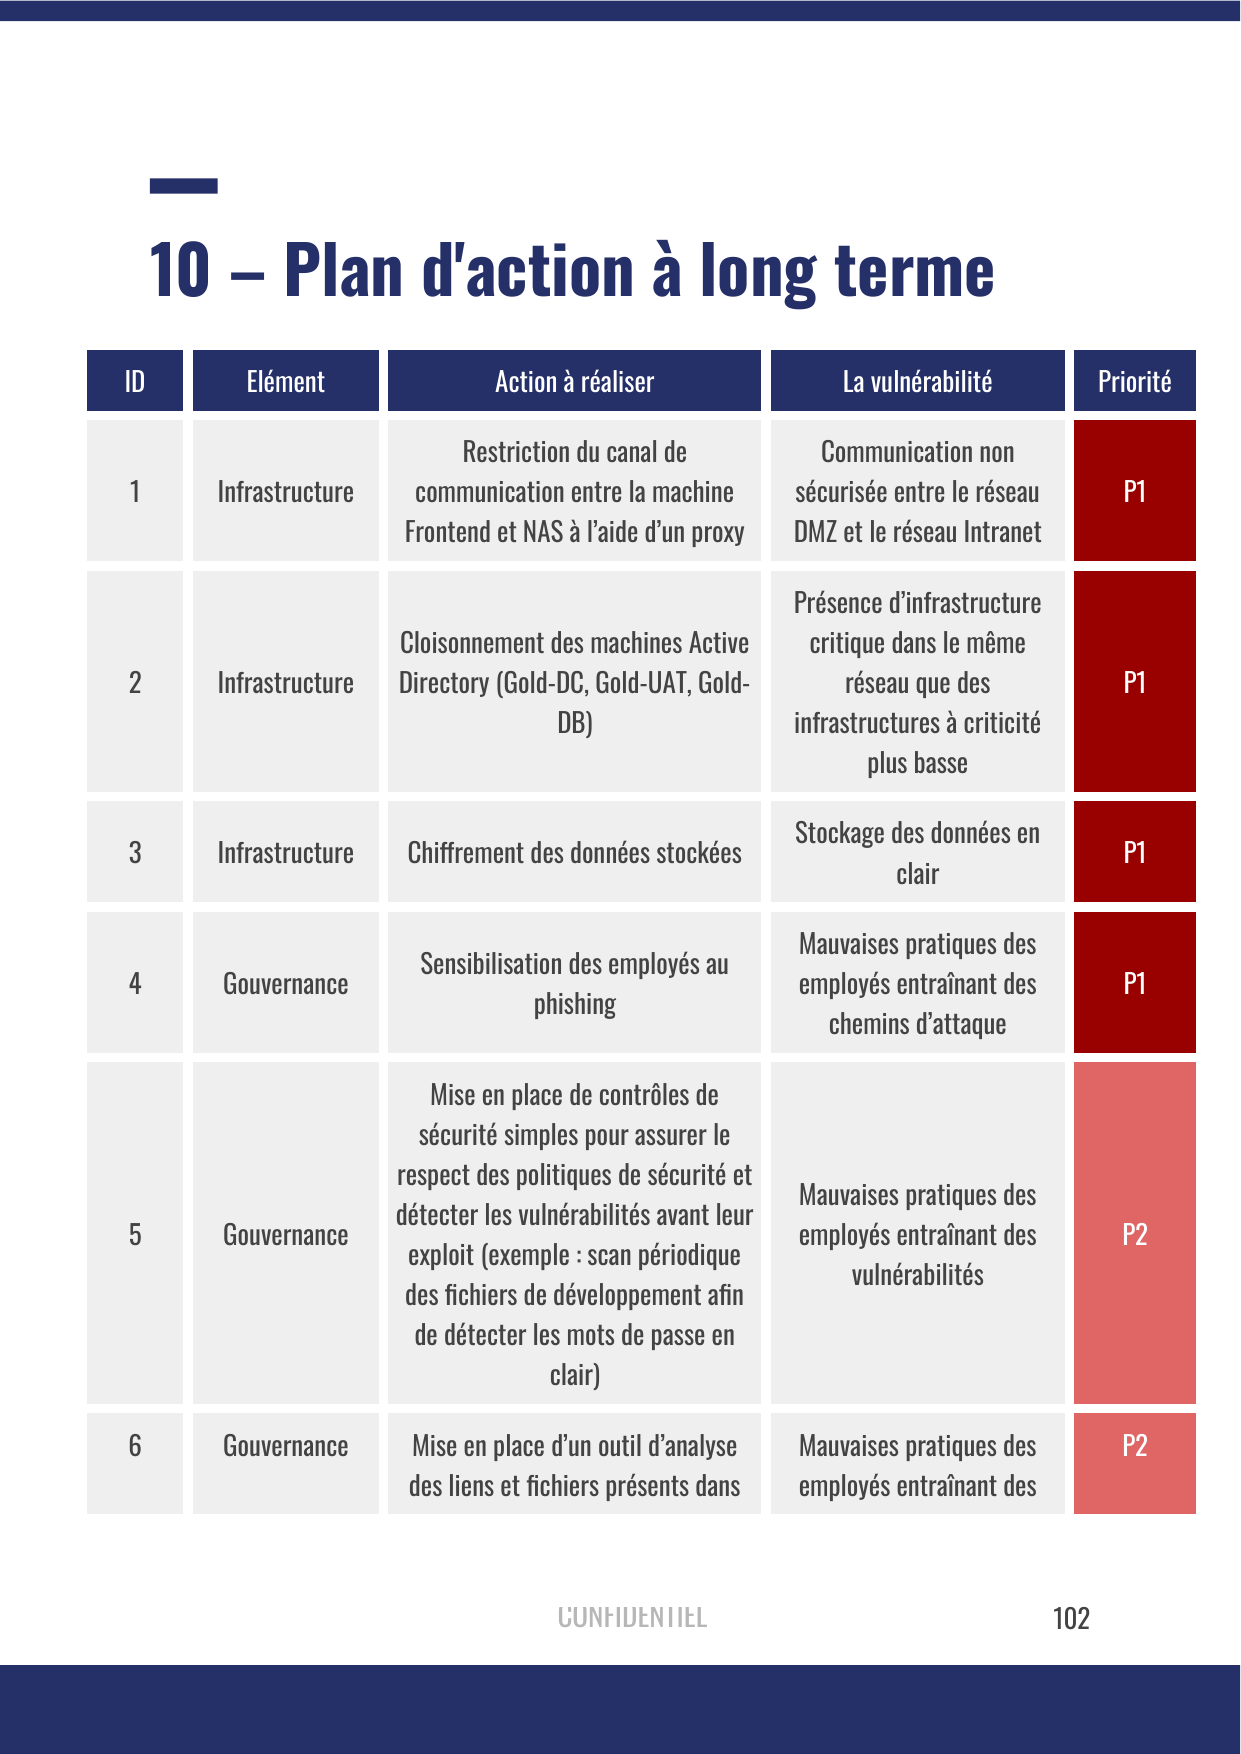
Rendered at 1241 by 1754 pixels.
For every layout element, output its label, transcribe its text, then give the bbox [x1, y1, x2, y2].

table_cell Présence d’infrastructure critique dans le même réseau que des infrastructures à criticité plus basse [771, 571, 1065, 792]
table_cell 3 [87, 801, 183, 902]
table_cell Mauvaises pratiques des employés entraînant des vulnérabilités [771, 1062, 1065, 1404]
table_cell Restriction du canal de communication entre la machine Frontend et NAS à l’aide d’un proxy [388, 420, 761, 561]
table_cell Infrastructure [193, 420, 379, 561]
table_cell Sensibilisation des employés au phishing [388, 912, 761, 1053]
table_cell P1 [1074, 801, 1196, 902]
table_header Elément [193, 350, 379, 411]
table_cell Gouvernance [193, 1062, 379, 1404]
table_cell 5 [87, 1062, 183, 1404]
table_cell Gouvernance [193, 1413, 379, 1514]
table_cell 4 [87, 912, 183, 1053]
table_header Priorité [1074, 350, 1196, 411]
table_cell Cloisonnement des machines Active Directory (Gold-DC, Gold-UAT, Gold-DB) [388, 571, 761, 792]
table_cell P2 [1074, 1062, 1196, 1404]
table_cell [388, 1413, 761, 1514]
table_cell Mauvaises pratiques des employés entraînant des chemins d’attaque [771, 912, 1065, 1053]
table_cell P1 [1074, 420, 1196, 561]
subtitle 10 – Plan d'action à long terme [150, 216, 1090, 315]
table_cell Stockage des données en clair [771, 801, 1065, 902]
table_cell P1 [1074, 571, 1196, 792]
table_cell 2 [87, 571, 183, 792]
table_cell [771, 1413, 1065, 1514]
table_cell Gouvernance [193, 912, 379, 1053]
table_cell P1 [1074, 912, 1196, 1053]
table_cell Infrastructure [193, 571, 379, 792]
table_header La vulnérabilité [771, 350, 1065, 411]
table_cell Communication non sécurisée entre le réseau DMZ et le réseau Intranet [771, 420, 1065, 561]
table_cell P2 [1074, 1413, 1196, 1514]
table_cell Chiffrement des données stockées [388, 801, 761, 902]
table_cell Infrastructure [193, 801, 379, 902]
table_cell 6 [87, 1413, 183, 1514]
table_header ID [87, 350, 183, 411]
table_cell 1 [87, 420, 183, 561]
table_cell Mise en place de contrôles de sécurité simples pour assurer le respect des politiques de sécurité et détecter les vulnérabilités avant leur exploit (exemple : scan périodique des fichiers de développement afin de détecter les mots de passe en clair) [388, 1062, 761, 1404]
table_header Action à réaliser [388, 350, 761, 411]
